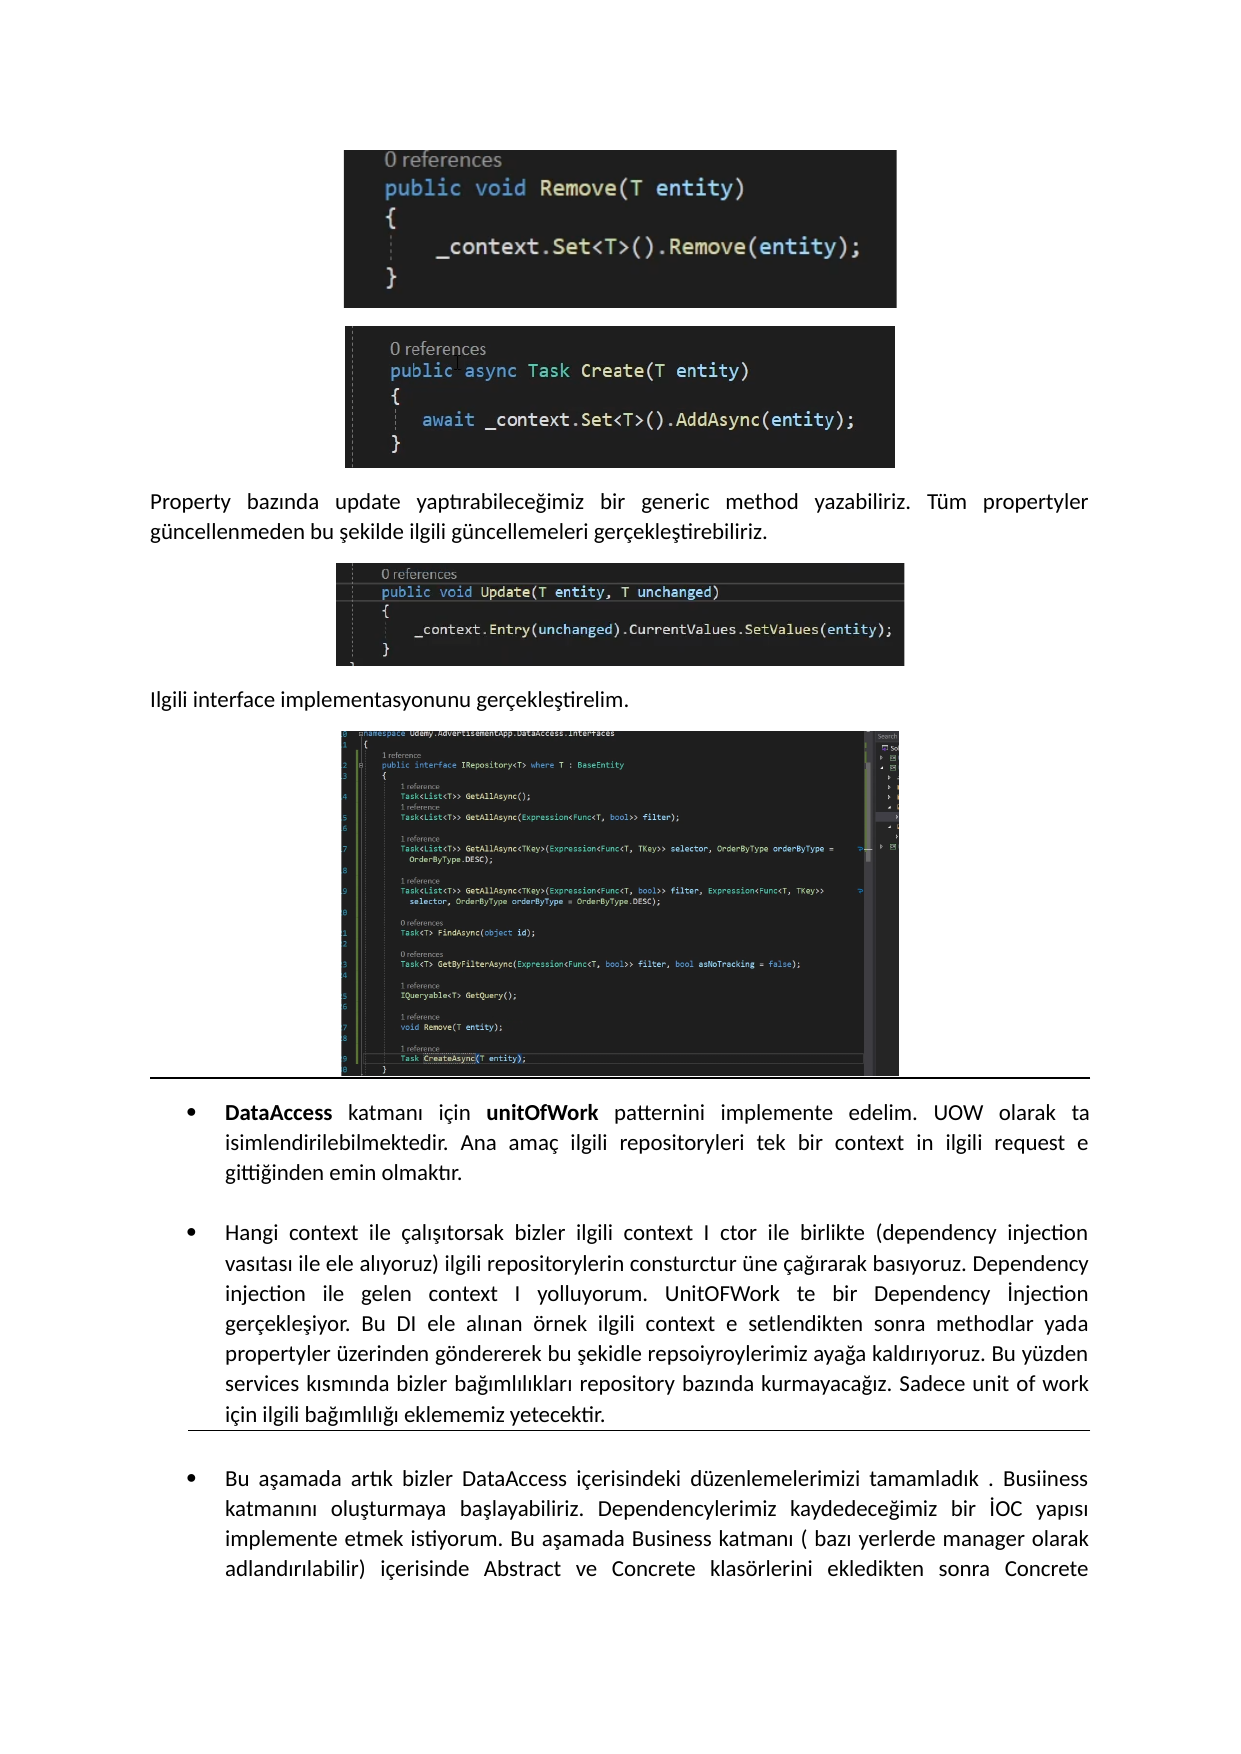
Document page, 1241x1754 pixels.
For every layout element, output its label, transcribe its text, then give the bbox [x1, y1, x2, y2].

picture [345, 326, 895, 468]
picture [341, 731, 899, 1076]
picture [336, 563, 905, 666]
picture [343, 150, 897, 308]
text Property bazında update yaptırabileceğimiz bir generic method yazabiliriz. Tüm propertyler güncellenmeden bu şekilde ilgili güncellemeleri gerçekleştirebiliriz. [150, 487, 1090, 545]
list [187, 1464, 1090, 1582]
text Ilgili interface implementasyonunu gerçekleştirelim. [150, 685, 1090, 713]
list Hangi context ile çalışıtorsak bizler ilgili context I ctor ile birlikte (dependency injection vasıtası ile ele alıyoruz) ilgili repositorylerin consturctur üne çağırarak basıyoruz. Dependency injection ile gelen context I yolluyorum. UnitOFWork te bir Dependency İnjection gerçekleşiyor. Bu DI ele alınan örnek ilgili context e setlendikten sonra methodlar yada propertyler üzerinden göndererek bu şekidle repsoiyroylerimiz ayağa kaldırıyoruz. Bu yüzden services kısmında bizler bağımlılıkları repository bazında kurmayacağız. Sadece unit of work için ilgili bağımlılığı eklememiz yetecektir. [187, 1218, 1090, 1431]
list DataAccess katmanı için unitOfWork patternini implemente edelim. UOW olarak ta isimlendirilebilmektedir. Ana amaç ilgili repositoryleri tek bir context in ilgili request e gittiğinden emin olmaktır. [187, 1098, 1090, 1186]
